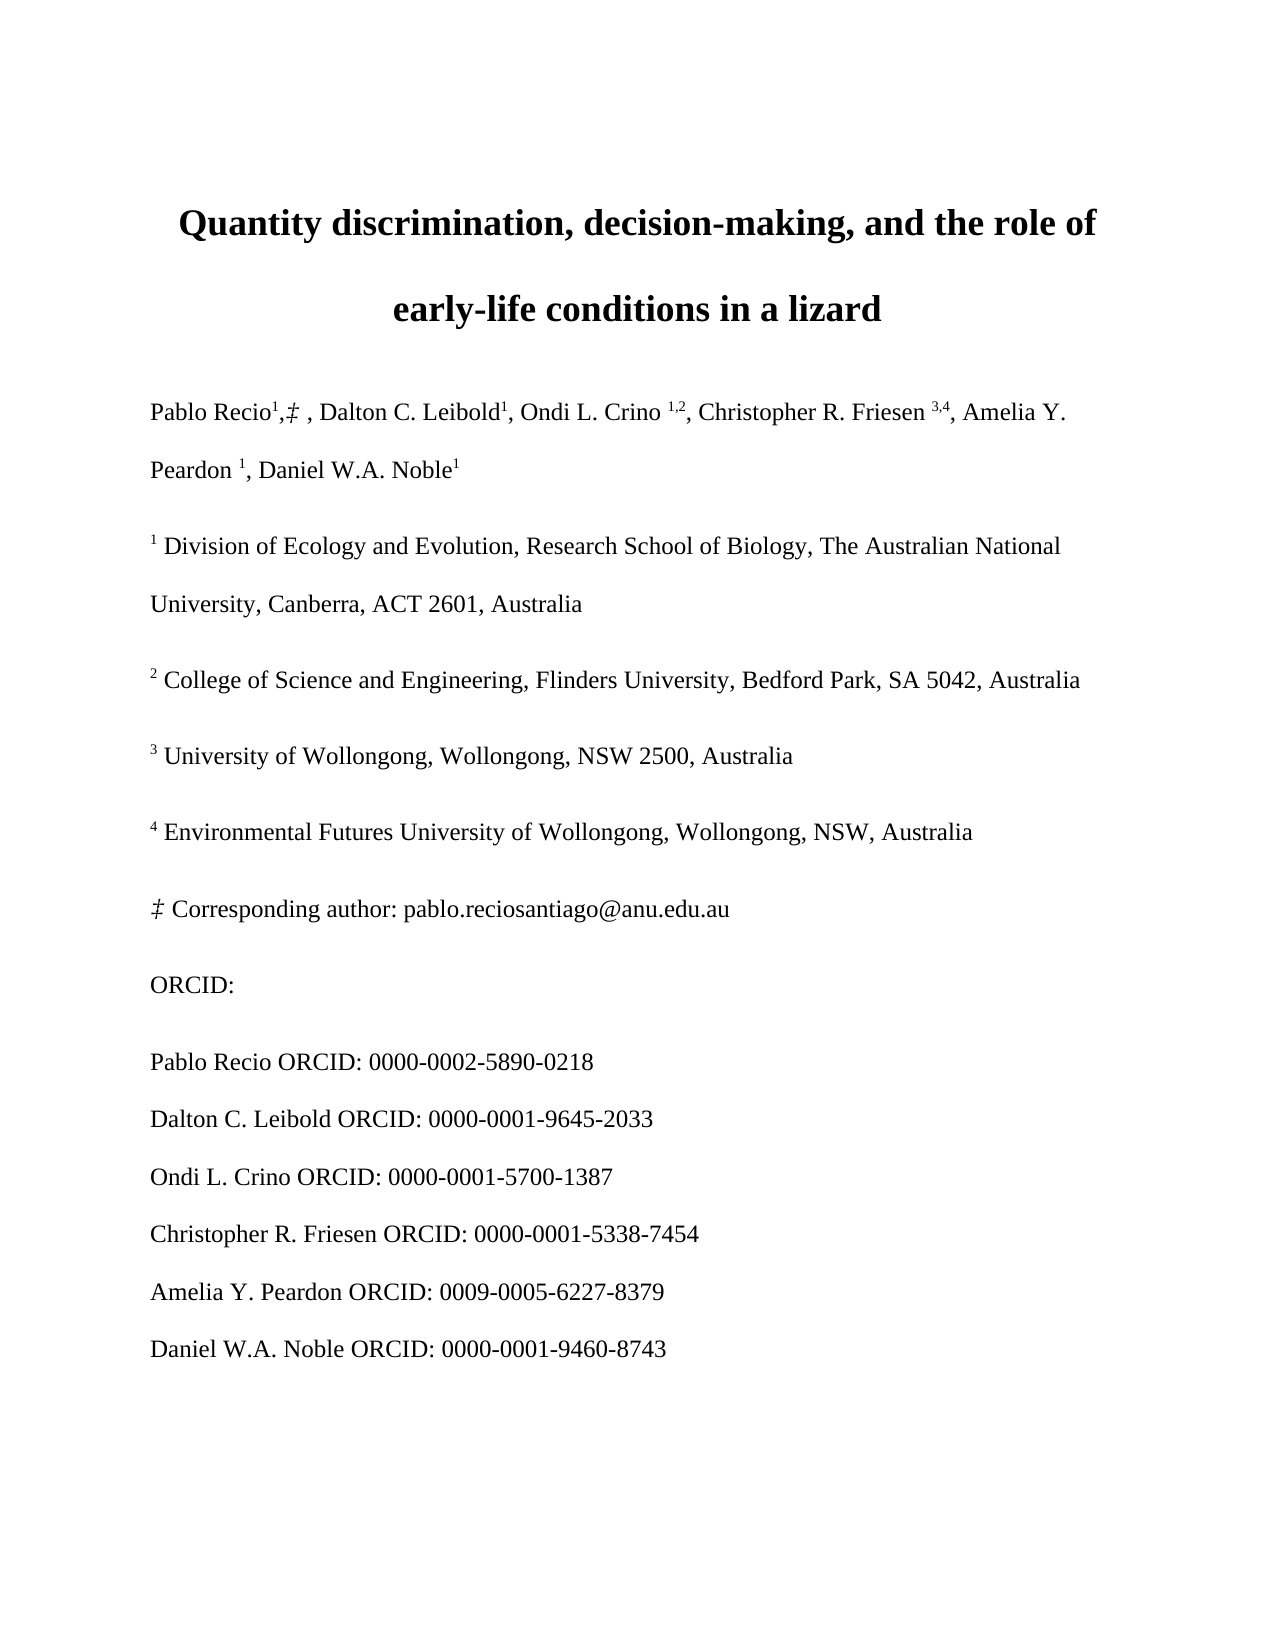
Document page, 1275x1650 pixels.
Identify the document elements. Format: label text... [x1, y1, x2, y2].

text 4 Environmental Futures University of Wollongong, Wollongong, NSW, Australia [150, 817, 1125, 846]
title Quantity discrimination, decision-making, and the role of early-life conditions in a lizard [150, 200, 1125, 329]
text Corresponding author: pablo.reciosantiago@anu.edu.au [150, 894, 1125, 923]
text 3 University of Wollongong, Wollongong, NSW 2500, Australia [150, 741, 1125, 770]
text ORCID: [150, 970, 1125, 999]
text 2 College of Science and Engineering, Flinders University, Bedford Park, SA 5042, Australia [150, 665, 1125, 694]
text 1 Division of Ecology and Evolution, Research School of Biology, The Australian National University, Canberra, ACT 2601, Australia [150, 531, 1125, 617]
text Pablo Recio1, , Dalton C. Leibold1, Ondi L. Crino 1,2, Christopher R. Friesen 3,4, Amelia Y. Peardon 1, Daniel W.A. Noble1 [150, 397, 1125, 484]
text Pablo Recio ORCID: 0000-0002-5890-0218 Dalton C. Leibold ORCID: 0000-0001-9645-2033 Ondi L. Crino ORCID: 0000-0001-5700-1387 Christopher R. Friesen ORCID: 0000-0001-5338-7454 Amelia Y. Peardon ORCID: 0009-0005-6227-8379 Daniel W.A. Noble ORCID: 0000-0001-9460-8743 [150, 1047, 1125, 1363]
